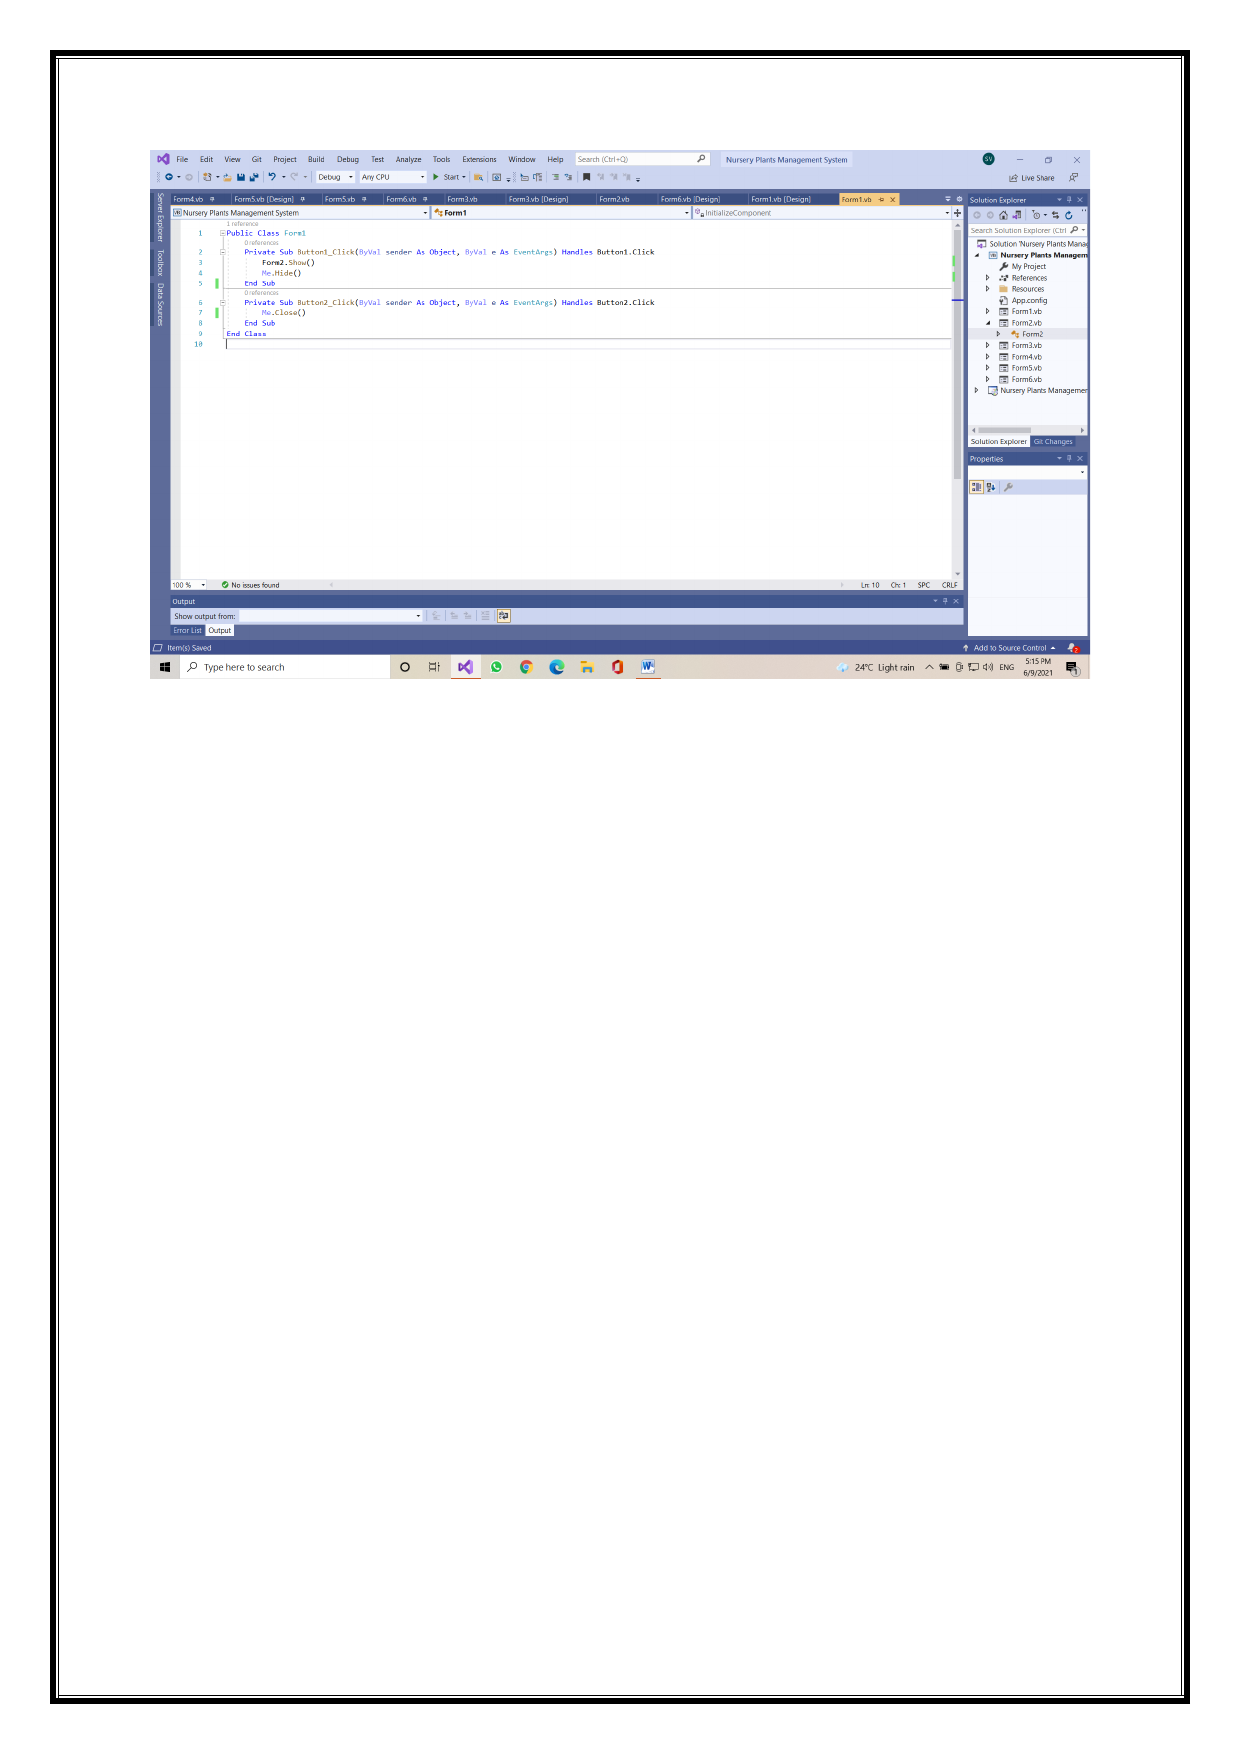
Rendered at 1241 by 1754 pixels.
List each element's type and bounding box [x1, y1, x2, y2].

picture [150, 150, 1091, 679]
